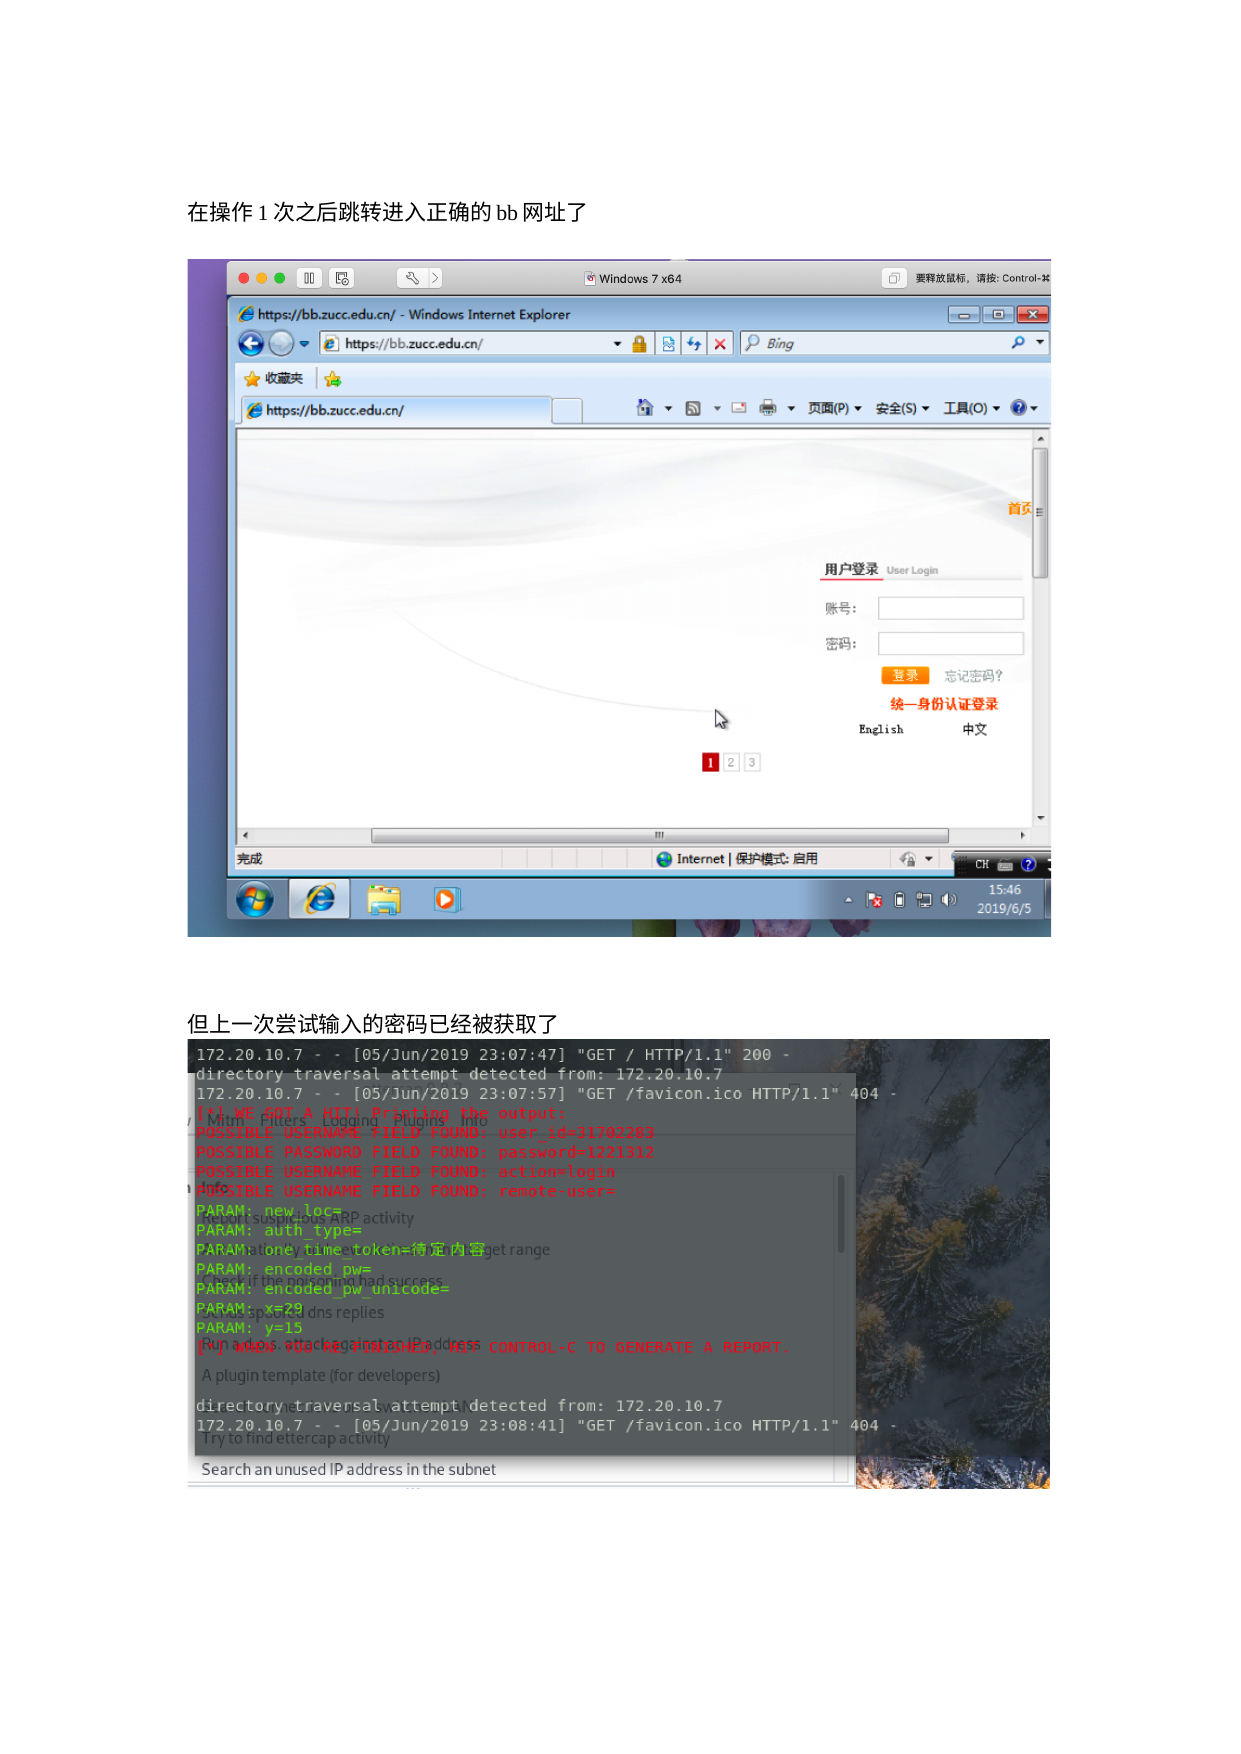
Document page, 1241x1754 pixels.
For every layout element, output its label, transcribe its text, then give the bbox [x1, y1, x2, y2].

picture [187, 259, 1052, 937]
text 在操作1次之后跳转进入正确的bb网址了 [187, 194, 1053, 227]
text 但上一次尝试输入的密码已经被获取了 [187, 1007, 1053, 1039]
picture [187, 1039, 1050, 1489]
